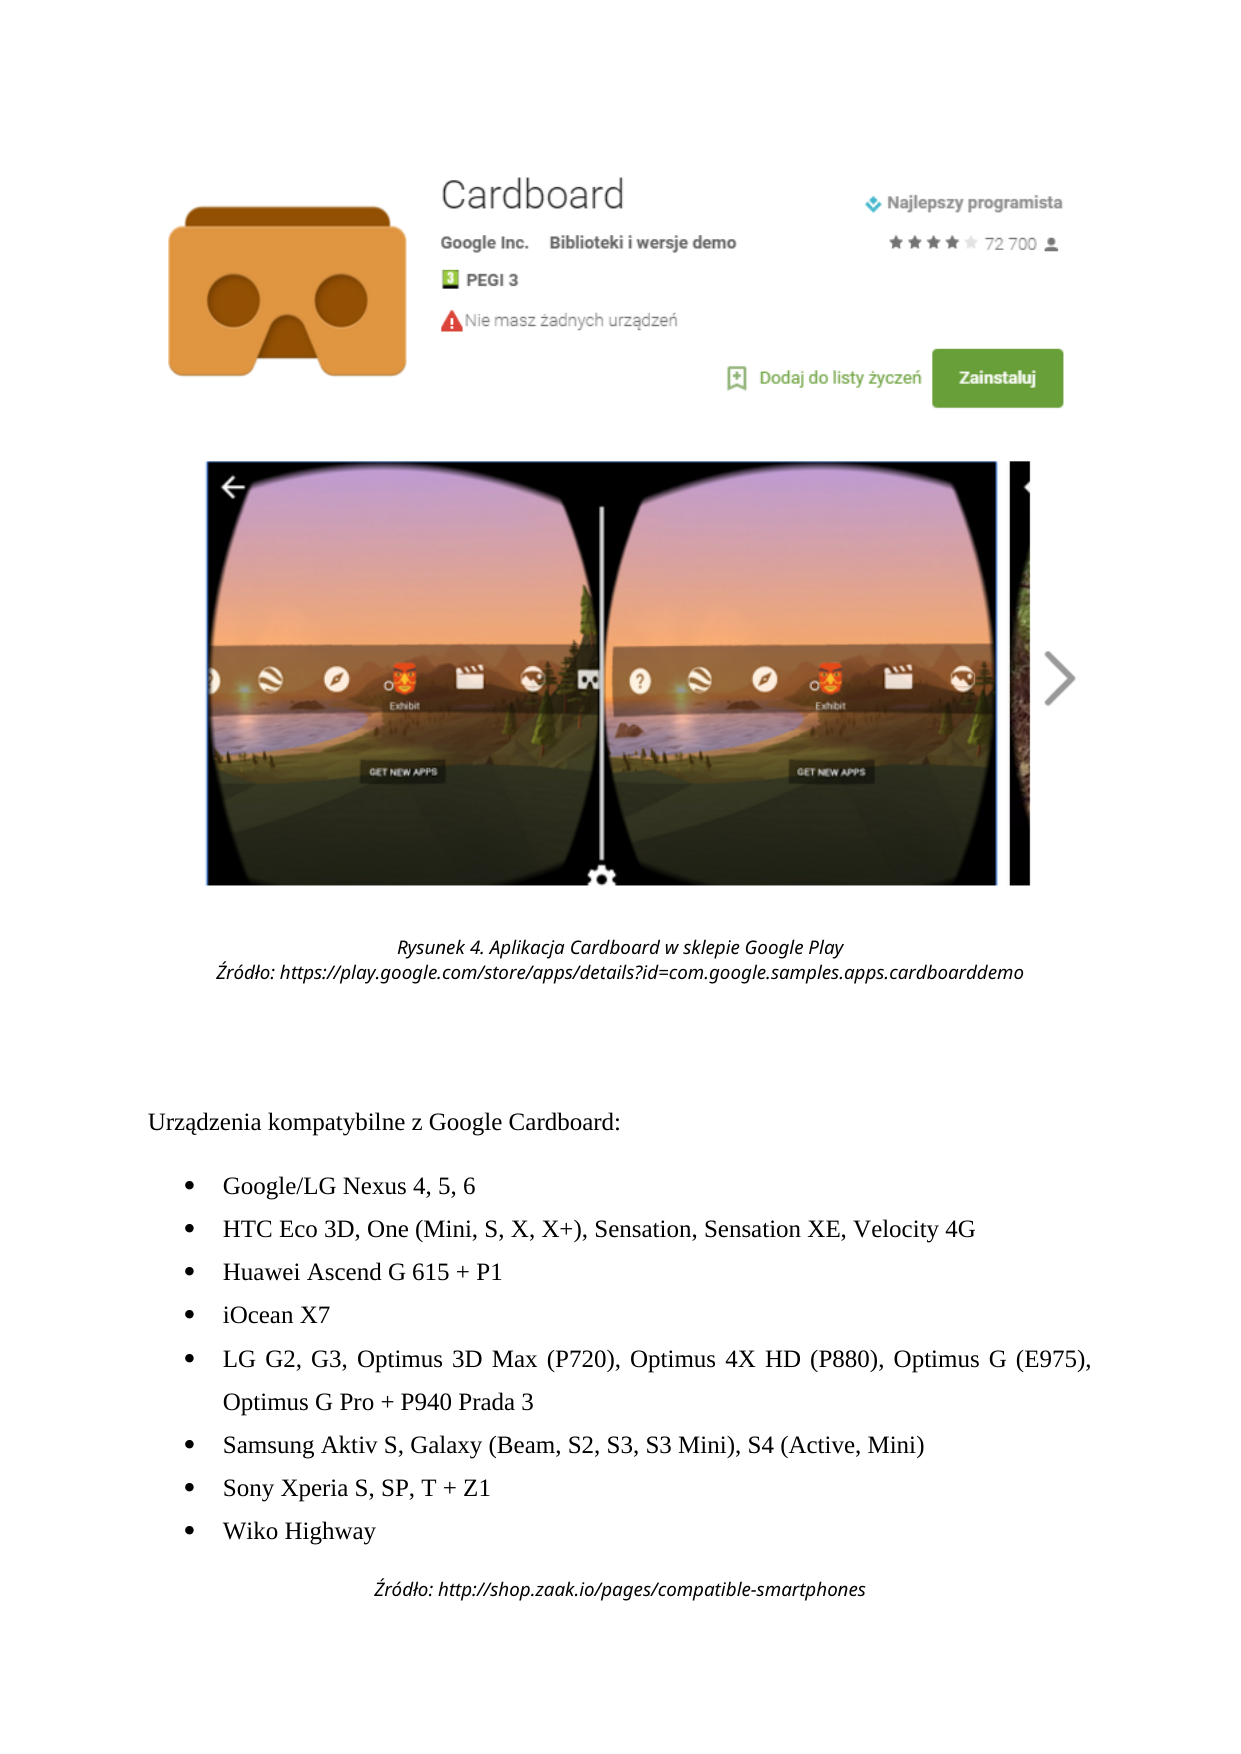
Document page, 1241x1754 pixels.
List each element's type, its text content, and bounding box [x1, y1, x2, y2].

text Rysunek 4. Aplikacja Cardboard w sklepie Google Play Źródło: https://play.google.com/store/apps/details?id=com.google.samples.apps.cardboarddemo [148, 934, 1092, 985]
list LG G2, G3, Optimus 3D Max (P720), Optimus 4X HD (P880), Optimus G (E975), Optimus G Pro + P940 Prada 3 [185, 1344, 1092, 1416]
picture [147, 147, 1093, 899]
list Samsung Aktiv S, Galaxy (Beam, S2, S3, S3 Mini), S4 (Active, Mini) [185, 1430, 1092, 1459]
list Google/LG Nexus 4, 5, 6 [185, 1171, 1092, 1200]
list iOcean X7 [185, 1301, 1092, 1329]
list HTC Eco 3D, One (Mini, S, X, X+), Sensation, Sensation XE, Velocity 4G [185, 1214, 1092, 1243]
list Huawei Ascend G 615 + P1 [185, 1257, 1092, 1286]
list Sony Xperia S, SP, T + Z1 [185, 1473, 1092, 1502]
list Wiko Highway [185, 1516, 1092, 1545]
text Urządzenia kompatybilne z Google Cardboard: [148, 1107, 1092, 1136]
text Źródło: http://shop.zaak.io/pages/compatible-smartphones [148, 1576, 1092, 1602]
